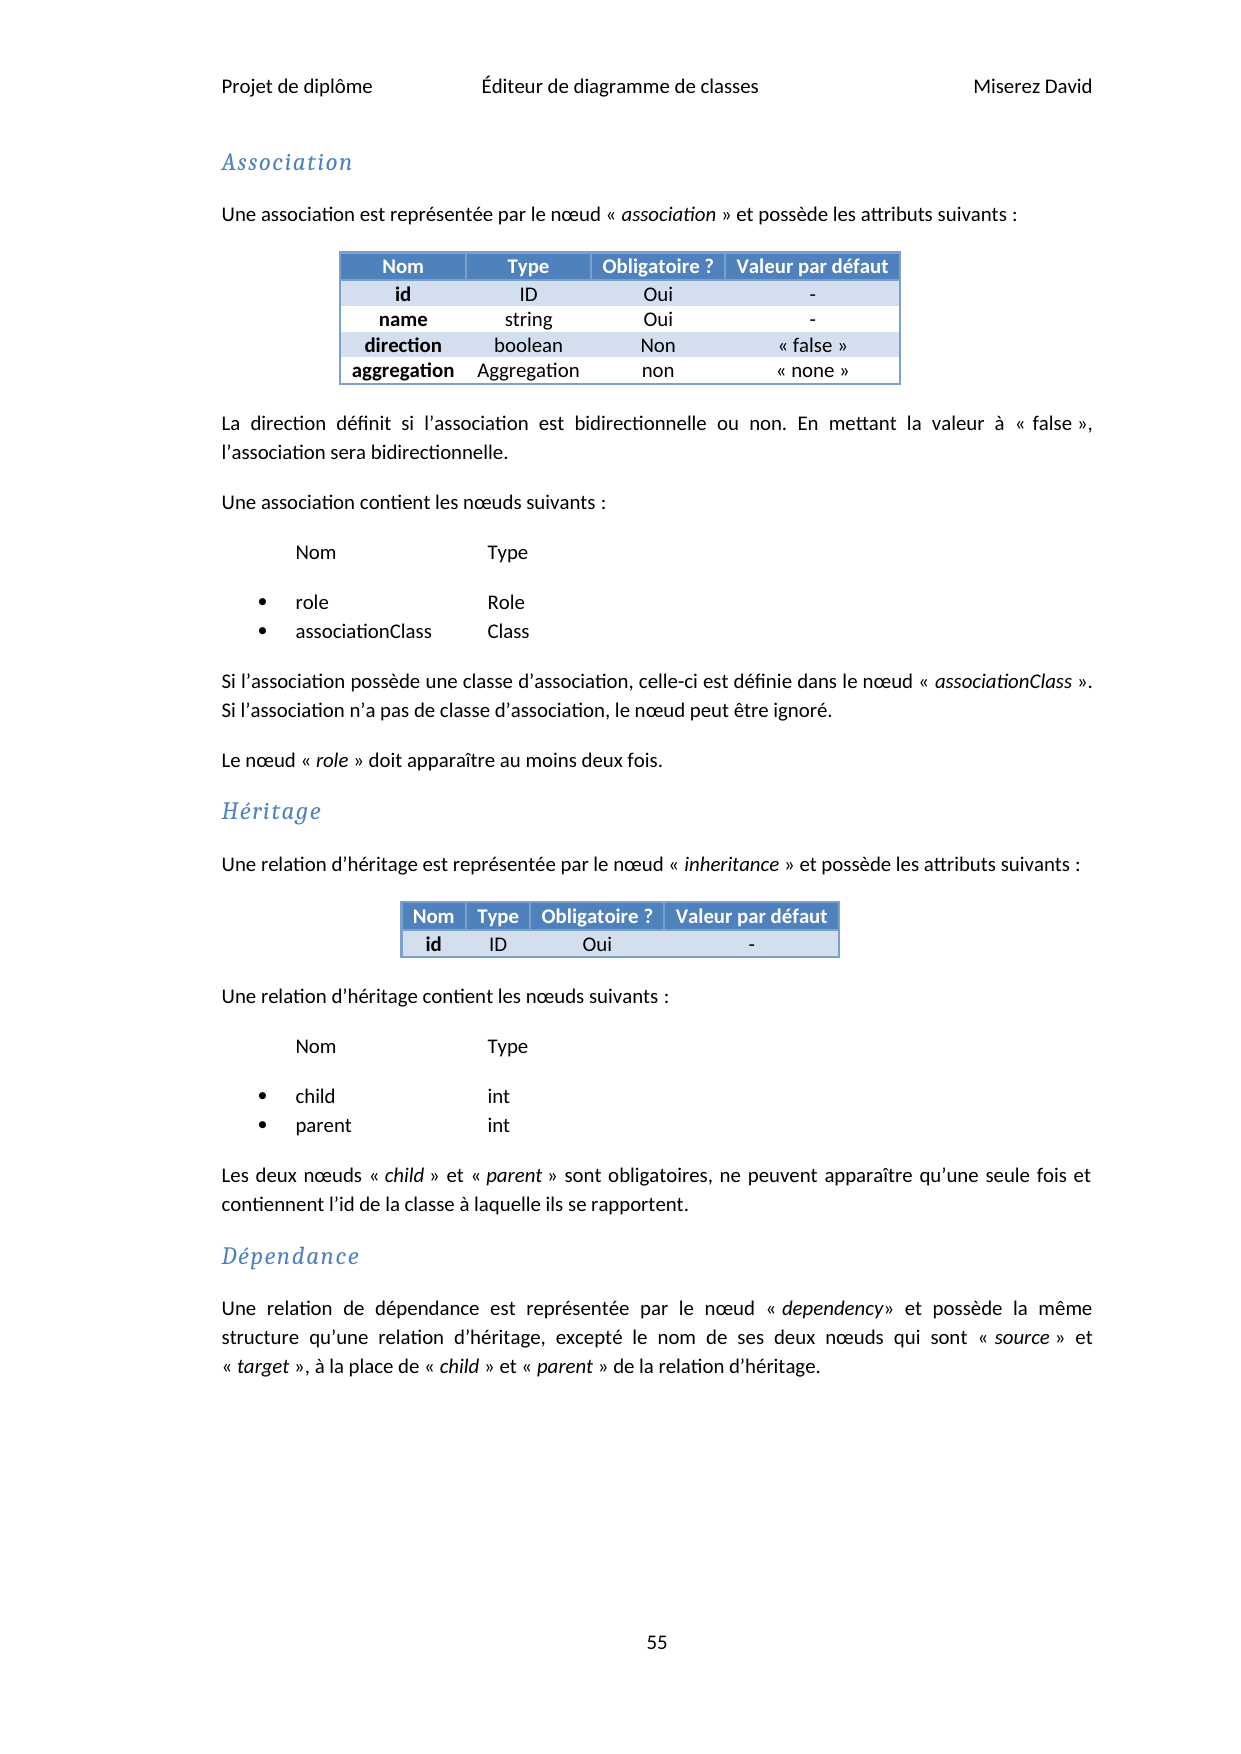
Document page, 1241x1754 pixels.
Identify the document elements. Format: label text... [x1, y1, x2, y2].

table_header Obligatoire ? [531, 903, 663, 929]
text Si l’association possède une classe d’association, celle-ci est définie dans le nœud « associationClass ». Si l’association n’a pas de classe d’association, le nœud peut être ignoré. [221, 668, 1093, 723]
list parent int [259, 1112, 1093, 1138]
table_cell Aggregation [466, 357, 591, 383]
table_cell aggregation [341, 357, 466, 383]
table_cell Oui [591, 281, 725, 306]
text Une relation d’héritage est représentée par le nœud « inheritance » et possède les attributs suivants : [221, 851, 1093, 877]
table_header Nom [341, 254, 465, 279]
text Une association est représentée par le nœud « association » et possède les attributs suivants : [221, 201, 1093, 227]
table_cell « false » [725, 332, 899, 357]
text Nom Type [221, 539, 1093, 564]
table_header Type [467, 254, 590, 279]
table_cell Oui [591, 306, 725, 332]
table_cell - [725, 281, 899, 306]
table_cell string [466, 306, 591, 332]
subtitle Héritage [221, 797, 1093, 826]
table_cell id [403, 931, 466, 956]
table_header Nom [403, 903, 465, 929]
table_cell non [591, 357, 725, 383]
text Une association contient les nœuds suivants : [221, 489, 1093, 514]
table_header Obligatoire ? [592, 254, 724, 279]
table_cell name [341, 306, 466, 332]
table_cell id [341, 281, 466, 306]
table_cell - [725, 306, 899, 332]
subtitle Association [221, 148, 1093, 176]
text La direction définit si l’association est bidirectionnelle ou non. En mettant la valeur à « false », l’association sera bidirectionnelle. [221, 410, 1093, 464]
table_cell « none » [725, 357, 899, 383]
text Une relation de dépendance est représentée par le nœud « dependency» et possède la même structure qu’une relation d’héritage, excepté le nom de ses deux nœuds qui sont « source » et « target », à la place de « child » et « parent » de la relation d’héritage. [221, 1295, 1093, 1379]
subtitle Dépendance [221, 1242, 1093, 1270]
table_cell ID [466, 931, 530, 956]
text Le nœud « role » doit apparaître au moins deux fois. [221, 747, 1093, 773]
table_cell ID [466, 281, 591, 306]
table_cell direction [341, 332, 466, 357]
list child int [259, 1083, 1093, 1109]
table_header Valeur par défaut [726, 254, 899, 279]
table_cell Non [591, 332, 725, 357]
table_cell boolean [466, 332, 591, 357]
text Nom Type [221, 1033, 1093, 1059]
list associationClass Class [259, 618, 1093, 643]
table_cell - [664, 931, 838, 956]
table_header Valeur par défaut [665, 903, 838, 929]
list role Role [259, 589, 1093, 614]
text Les deux nœuds « child » et « parent » sont obligatoires, ne peuvent apparaître qu’une seule fois et contiennent l’id de la classe à laquelle ils se rapportent. [221, 1162, 1093, 1217]
text Une relation d’héritage contient les nœuds suivants : [221, 983, 1093, 1009]
table_cell Oui [530, 931, 664, 956]
table_header Type [467, 903, 529, 929]
